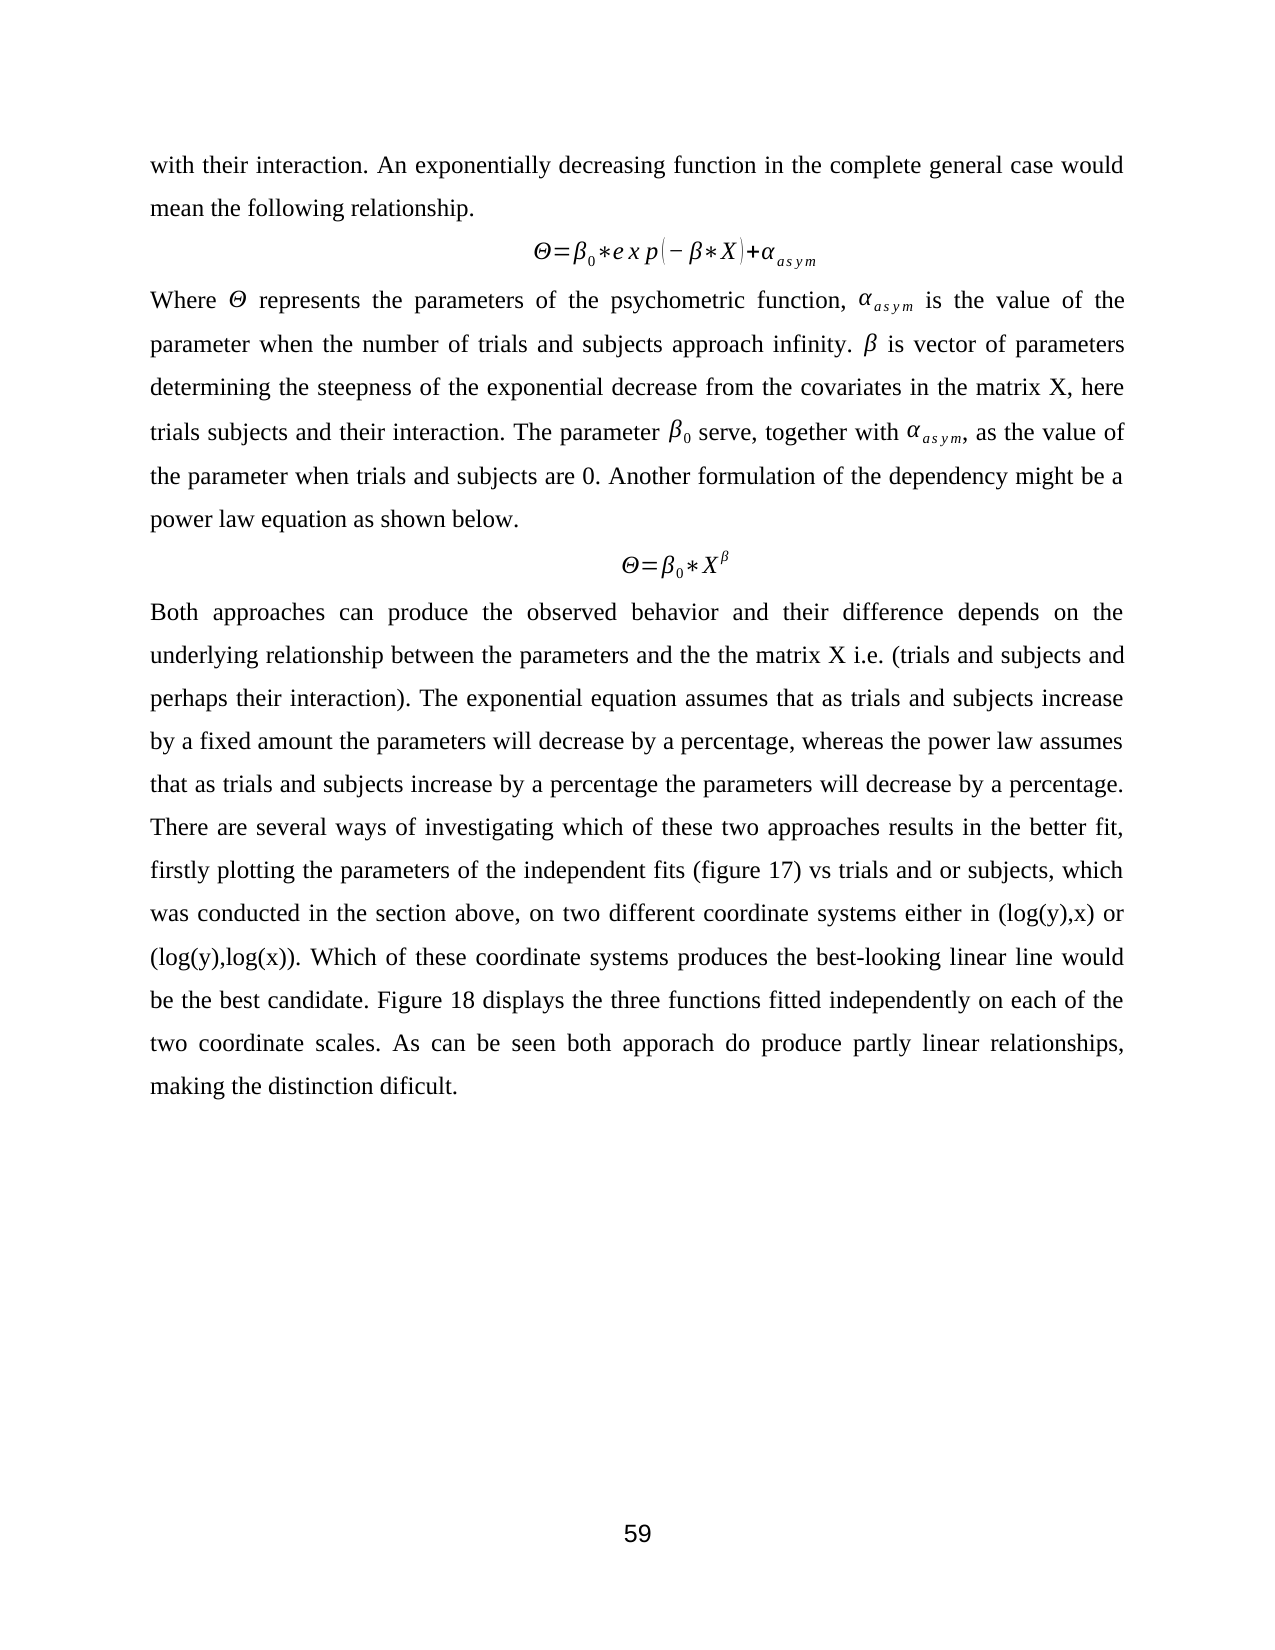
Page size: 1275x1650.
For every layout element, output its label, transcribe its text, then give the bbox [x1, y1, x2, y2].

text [150, 150, 1125, 222]
text Both approaches can produce the observed behavior and their difference depends on the underlying relationship between the parameters and the the matrix X i.e. (trials and subjects and perhaps their interaction). The exponential equation assumes that as trials and subjects increase by a fixed amount the parameters will decrease by a percentage, whereas the power law assumes that as trials and subjects increase by a percentage the parameters will decrease by a percentage. There are several ways of investigating which of these two approaches results in the better fit, firstly plotting the parameters of the independent fits (figure 17) vs trials and or subjects, which was conducted in the section above, on two different coordinate systems either in (log(y),x) or (log(y),log(x)). Which of these coordinate systems produces the best-looking linear line would be the best candidate. Figure 18 displays the three functions fitted independently on each of the two coordinate scales. As can be seen both apporach do produce partly linear relationships, making the distinction dificult. [150, 597, 1125, 1100]
text Where represents the parameters of the psychometric function, is the value of the parameter when the number of trials and subjects approach infinity. is vector of parameters determining the steepness of the exponential decrease from the covariates in the matrix X, here trials subjects and their interaction. The parameter serve, together with , as the value of the parameter when trials and subjects are 0. Another formulation of the dependency might be a power law equation as shown below. [150, 283, 1125, 533]
